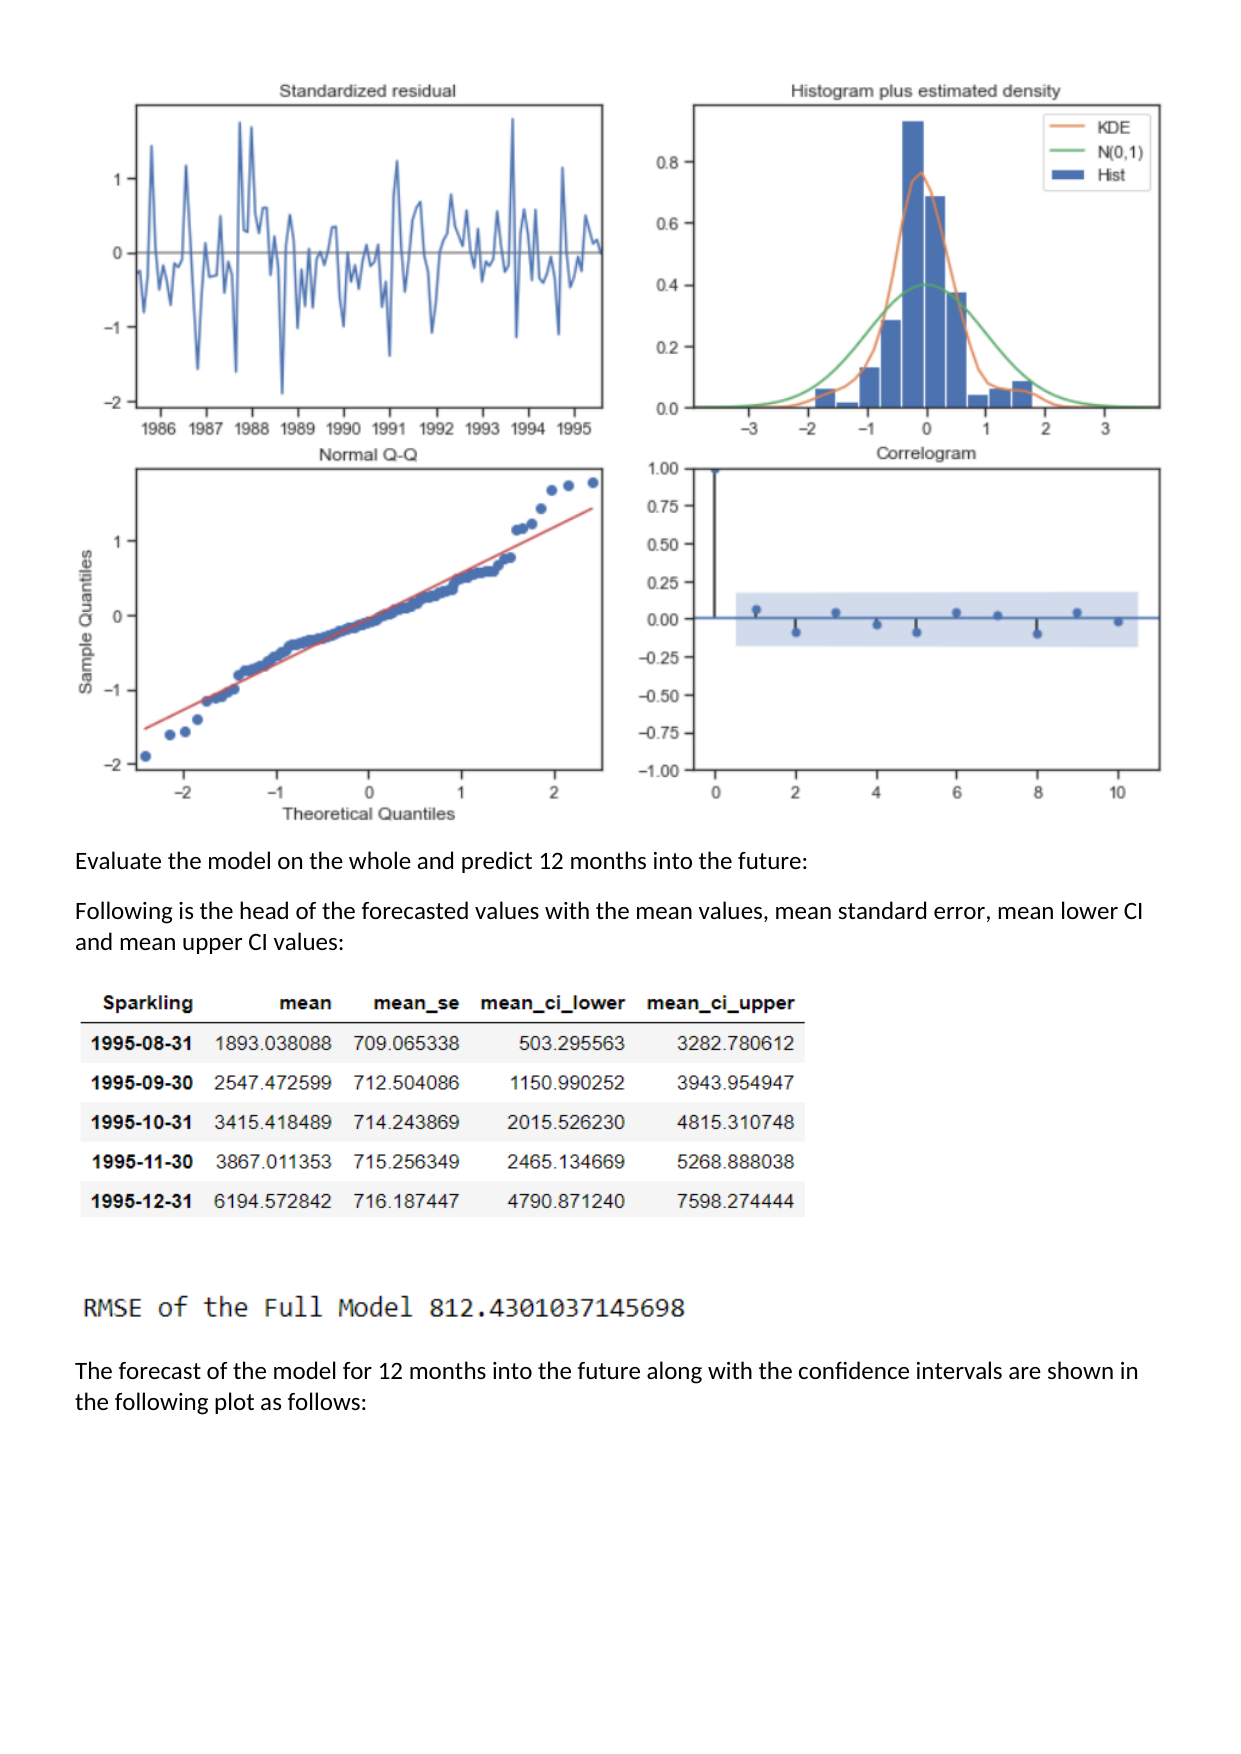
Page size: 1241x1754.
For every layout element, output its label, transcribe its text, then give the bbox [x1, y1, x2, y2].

subtitle Following is the head of the forecasted values with the mean values, mean standard error, mean lower CI and mean upper CI values: [75, 895, 1165, 956]
picture [75, 1286, 689, 1336]
picture [80, 975, 809, 1217]
picture [75, 75, 1166, 826]
subtitle Evaluate the model on the whole and predict 12 months into the future: [75, 845, 1165, 876]
subtitle The forecast of the model for 12 months into the future along with the confidence intervals are shown in the following plot as follows: [75, 1355, 1165, 1416]
